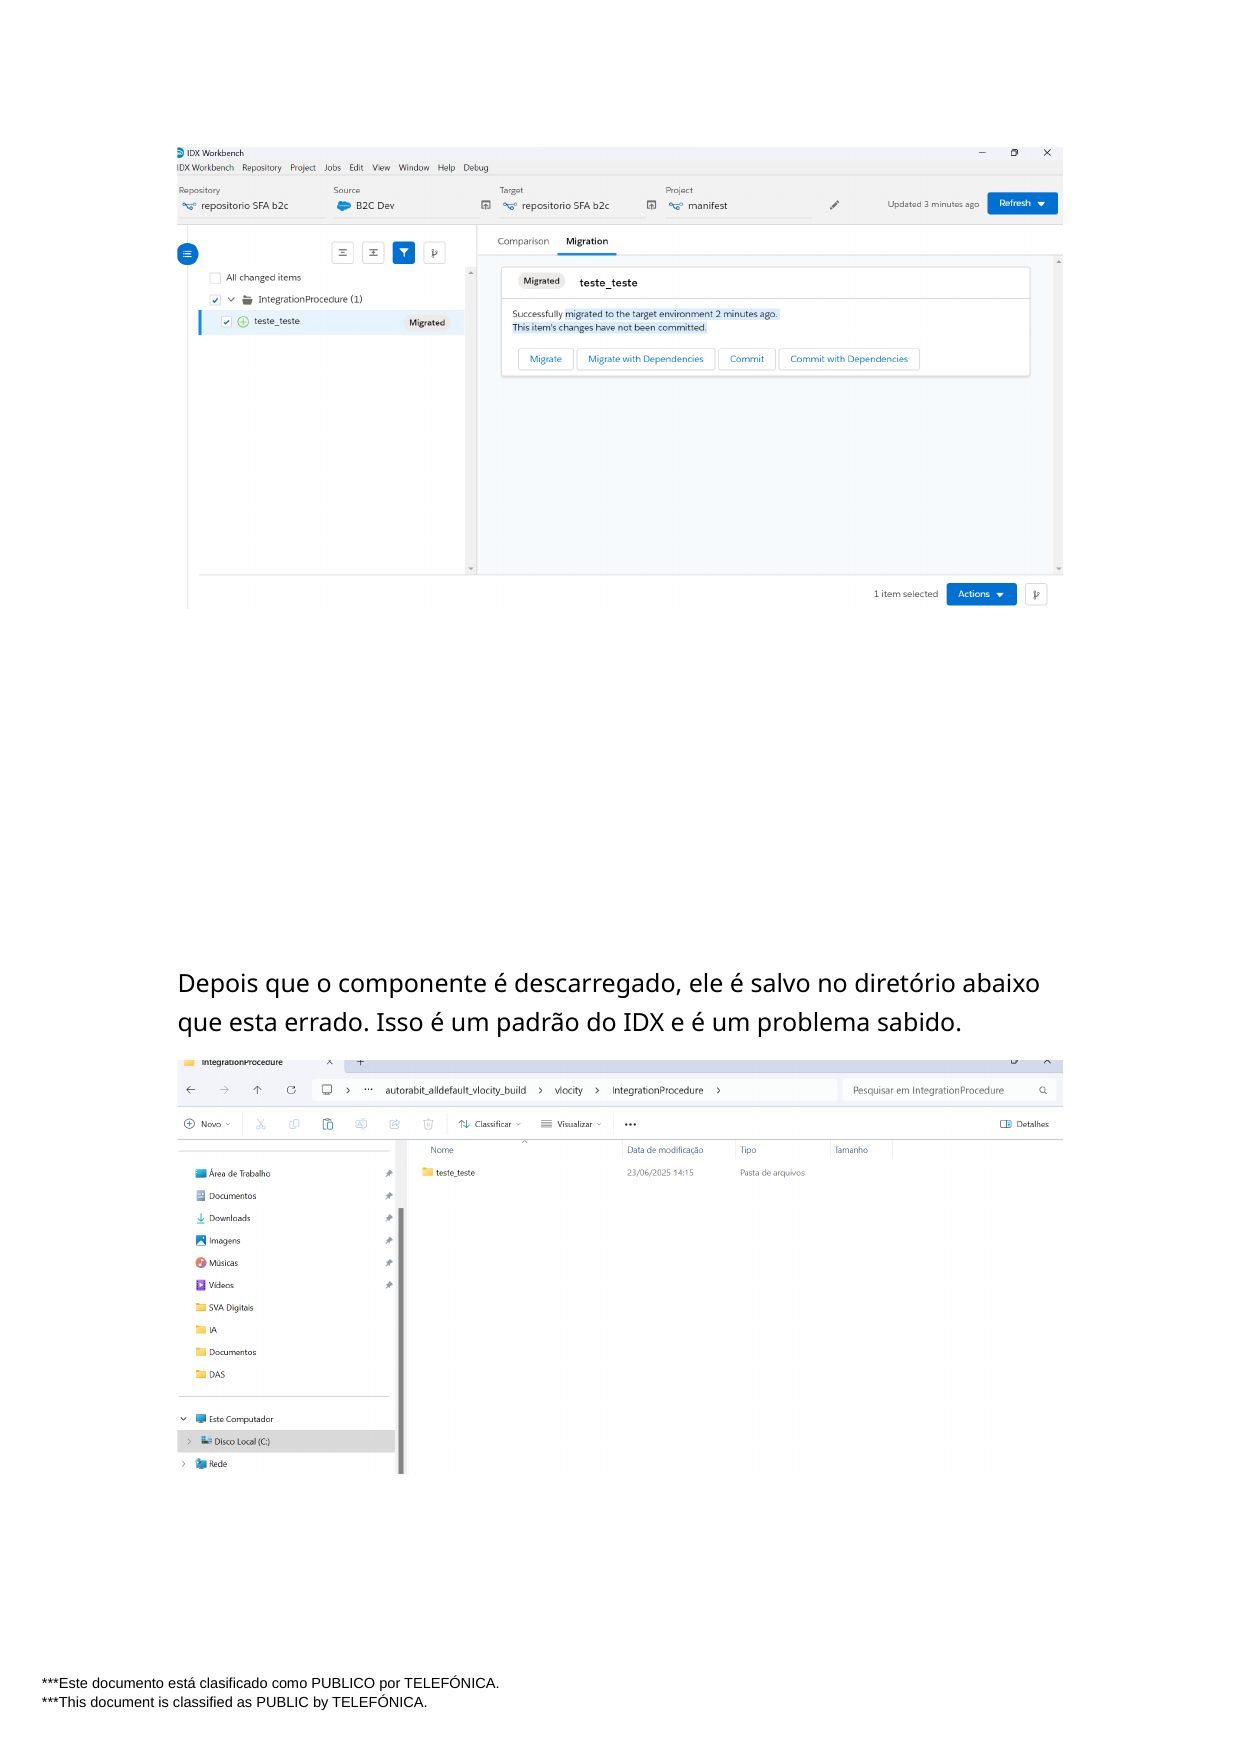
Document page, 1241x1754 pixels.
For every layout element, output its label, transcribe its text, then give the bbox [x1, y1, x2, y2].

text Depois que o componente é descarregado, ele é salvo no diretório abaixo que esta errado. Isso é um padrão do IDX e é um problema sabido. [177, 966, 1063, 1039]
picture [177, 147, 1063, 609]
picture [177, 1060, 1063, 1474]
